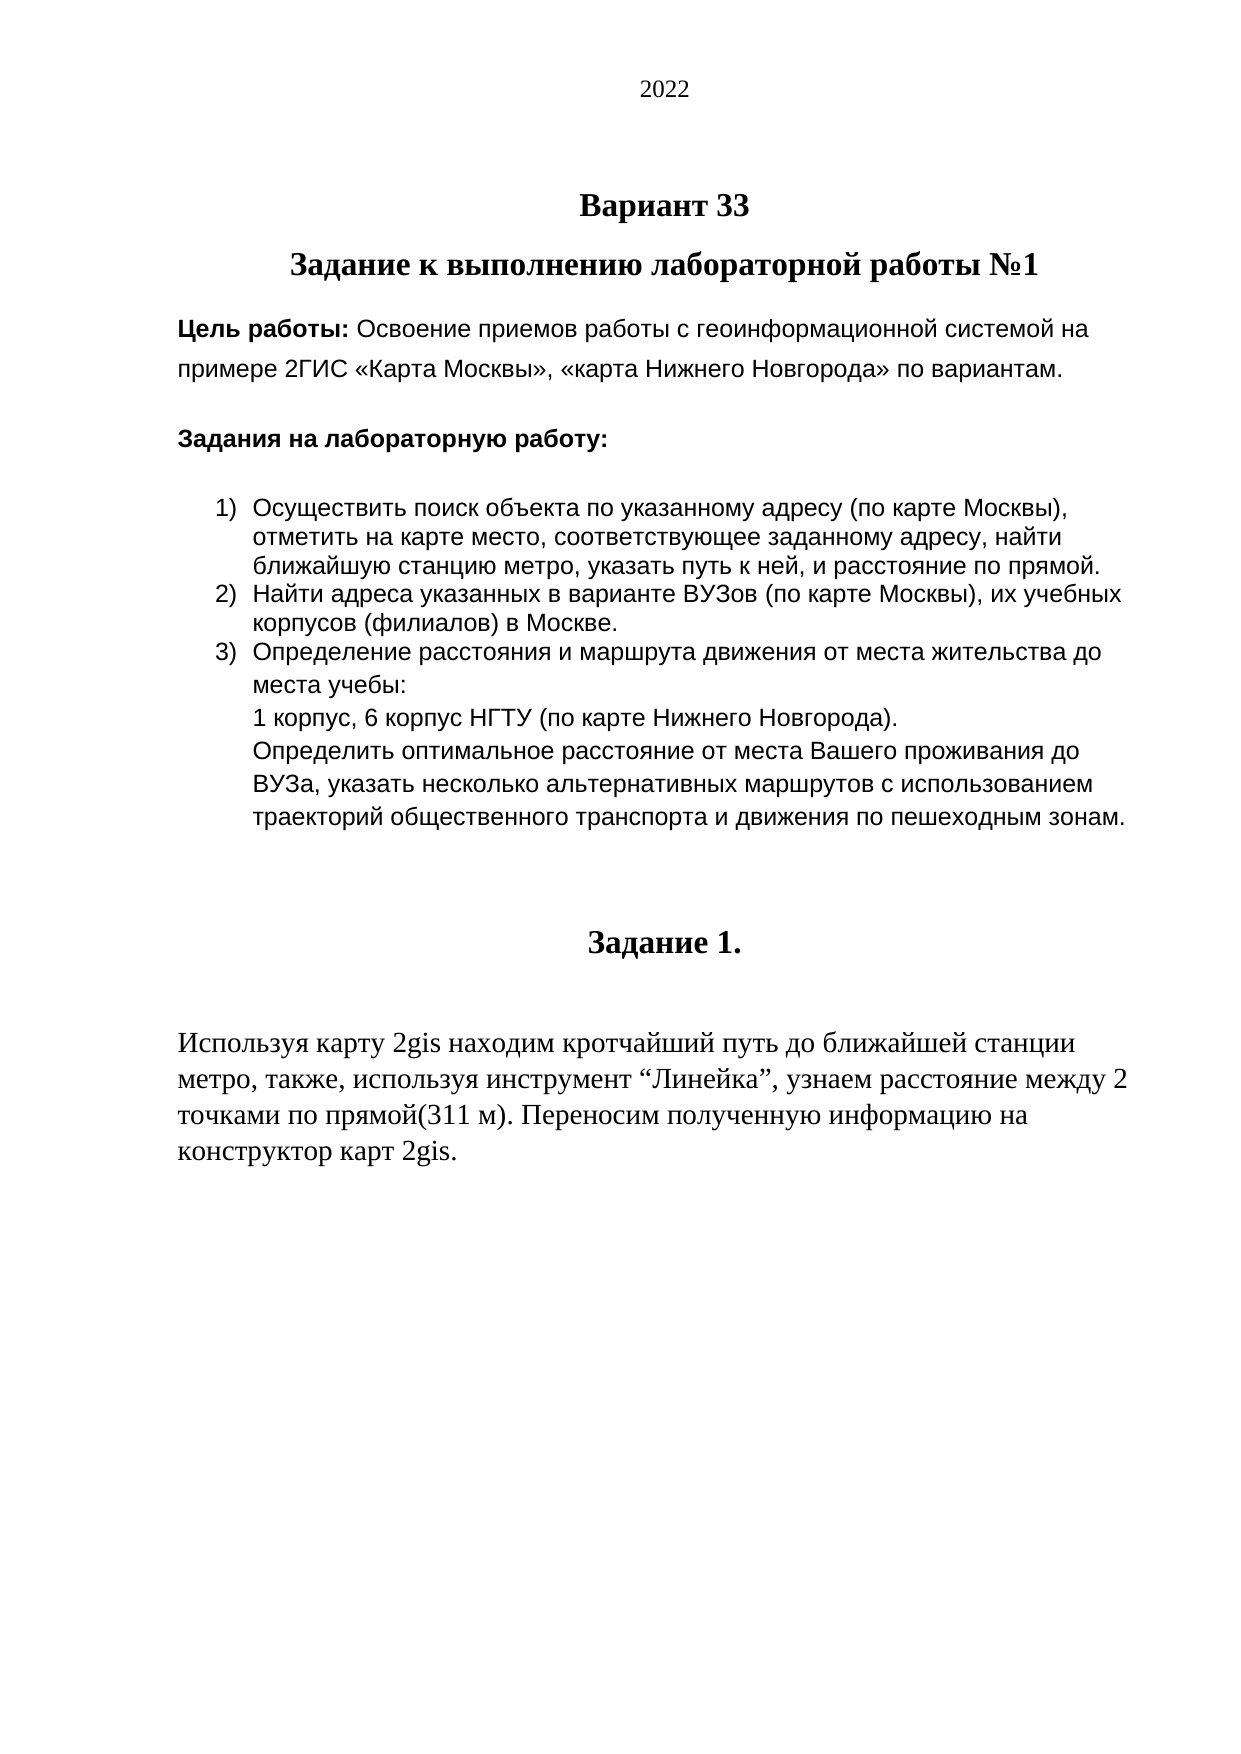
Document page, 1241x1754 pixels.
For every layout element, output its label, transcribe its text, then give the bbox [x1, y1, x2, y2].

text Используя карту 2gis находим кротчайший путь до ближайшей станции метро, также, используя инструмент “Линейка”, узнаем расстояние между 2 точками по прямой(311 м). Переносим полученную информацию на конструктор карт 2gis. [177, 1025, 1152, 1167]
text Вариант 33 [177, 186, 1152, 224]
list 1 корпус, 6 корпус НГТУ (по карте Нижнего Новгорода). [252, 703, 1152, 732]
list Найти адреса указанных в варианте ВУЗов (по карте Москвы), их учебных корпусов (филиалов) в Москве. [215, 579, 1152, 637]
text Задания на лабораторную работу: [177, 424, 1152, 453]
text 2022 [177, 74, 1152, 103]
list Определить оптимальное расстояние от места Вашего проживания до ВУЗа, указать несколько альтернативных маршрутов с использованием траекторий общественного транспорта и движения по пешеходным зонам. [252, 736, 1152, 831]
text Задание к выполнению лабораторной работы №1 [177, 244, 1152, 282]
text Цель работы: Освоение приемов работы с геоинформационной системой на примере 2ГИС «Карта Москвы», «карта Нижнего Новгорода» по вариантам. [177, 314, 1152, 383]
text Задание 1. [177, 922, 1152, 960]
list Определение расстояния и маршрута движения от места жительства до места учебы: [215, 637, 1152, 699]
list Осуществить поиск объекта по указанному адресу (по карте Москвы), отметить на карте место, соответствующее заданному адресу, найти ближайшую станцию метро, указать путь к ней, и расстояние по прямой. [215, 493, 1152, 579]
